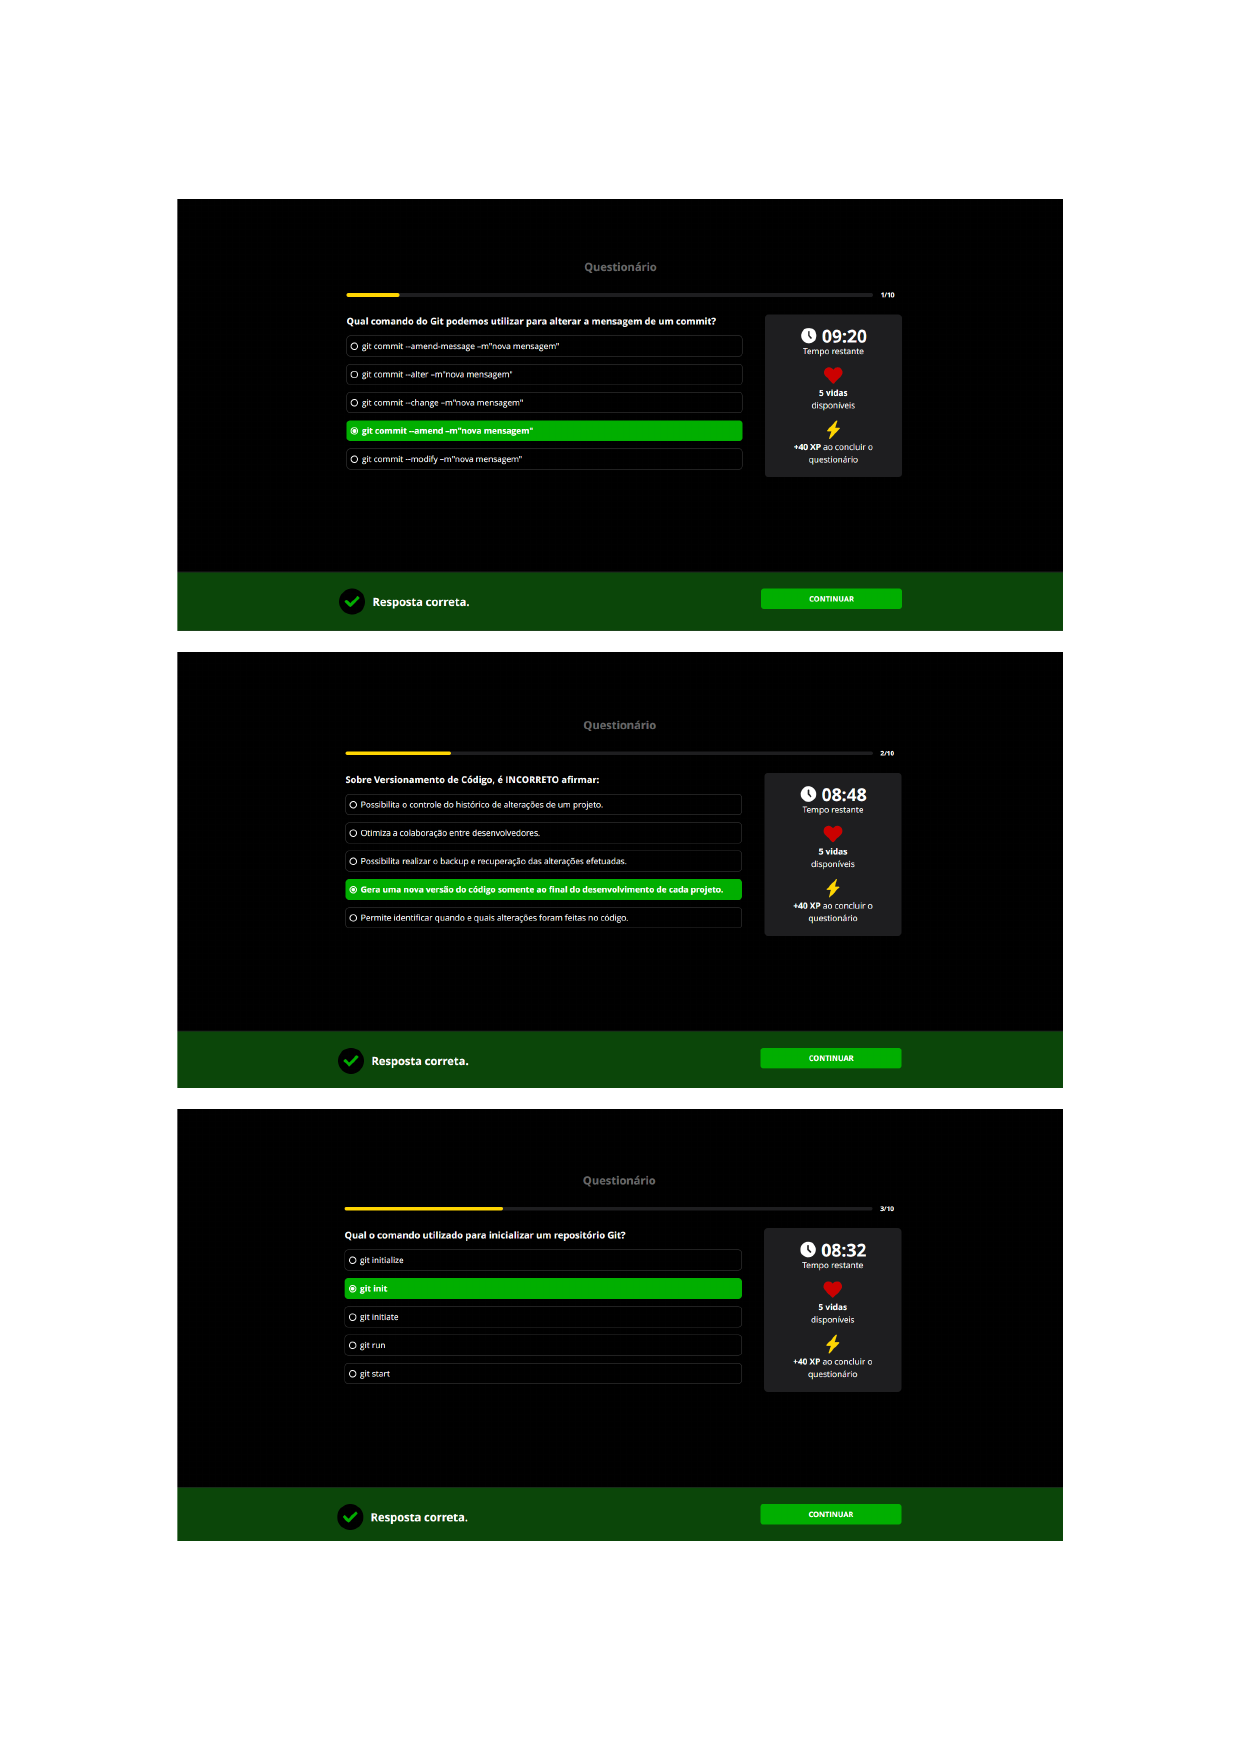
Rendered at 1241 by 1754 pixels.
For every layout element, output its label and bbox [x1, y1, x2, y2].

picture [177, 199, 1063, 631]
picture [177, 652, 1063, 1088]
picture [177, 1109, 1063, 1541]
